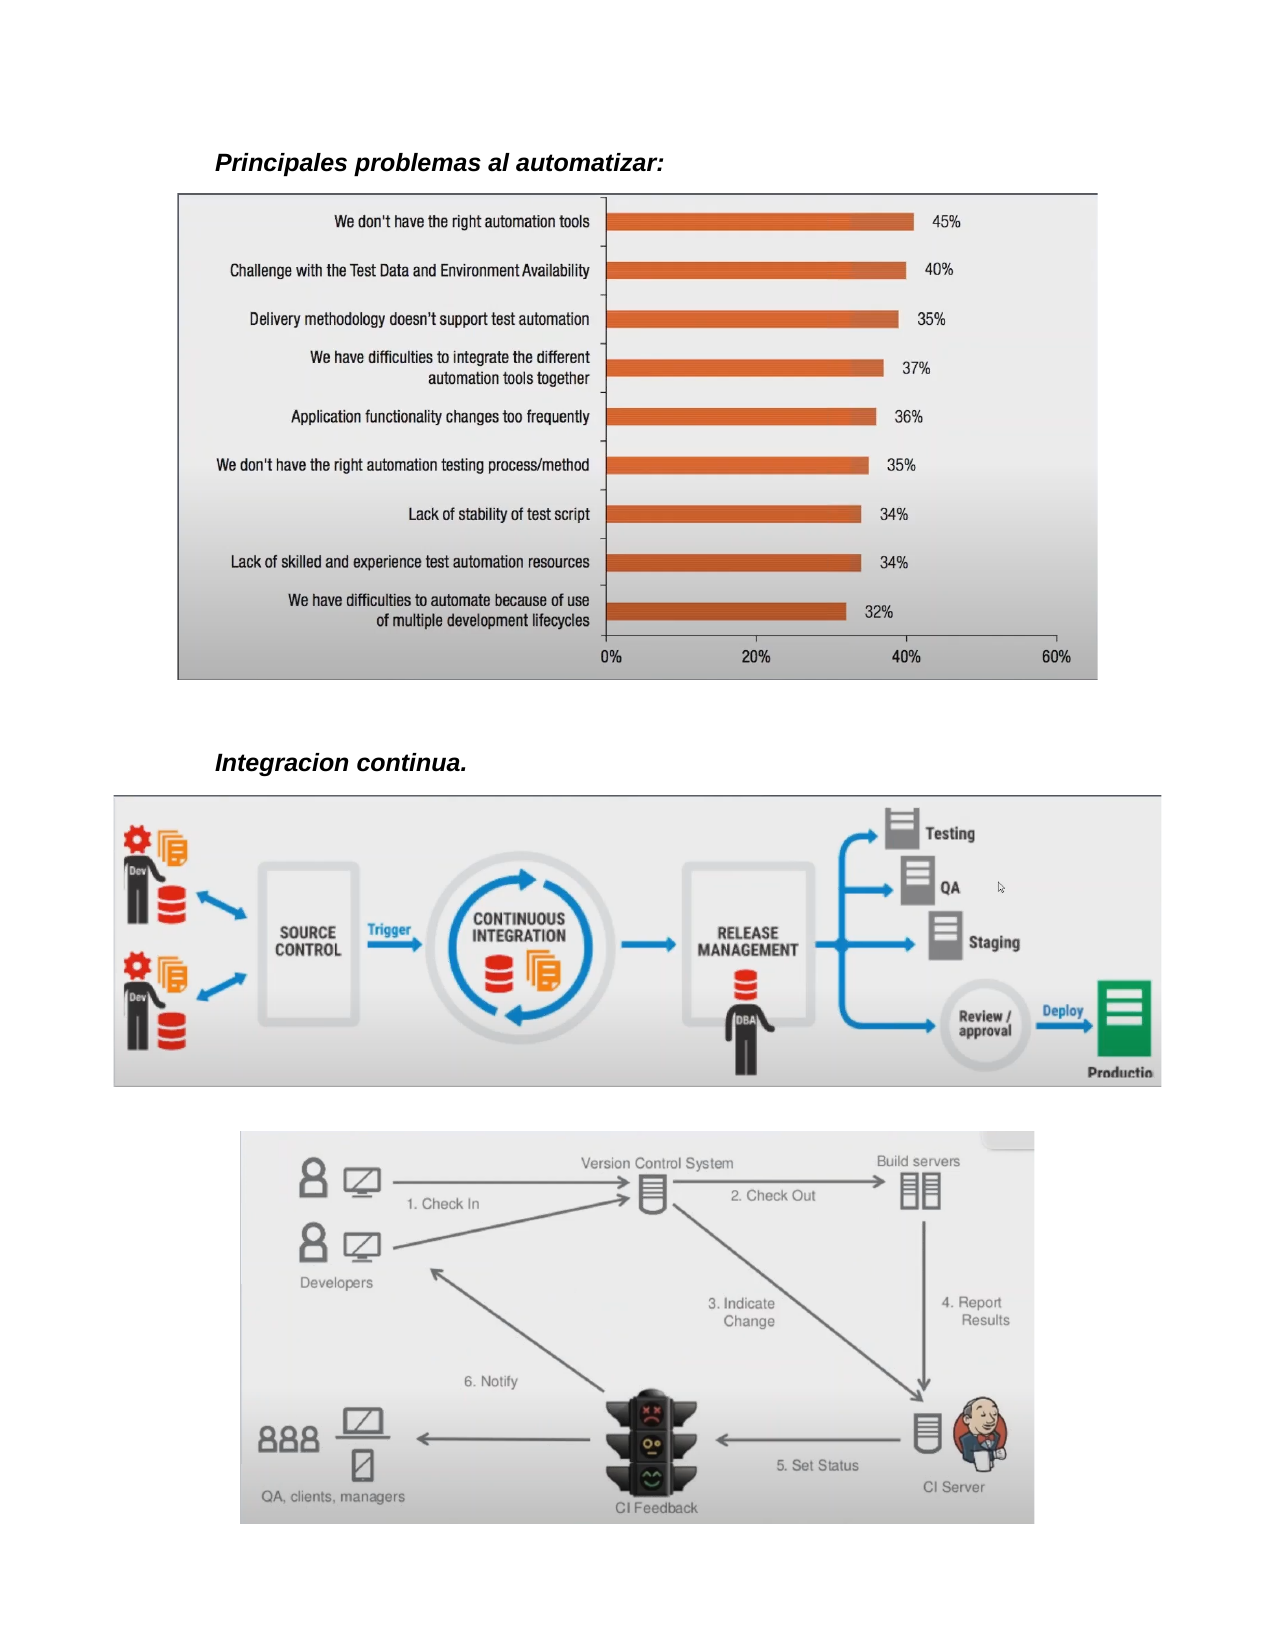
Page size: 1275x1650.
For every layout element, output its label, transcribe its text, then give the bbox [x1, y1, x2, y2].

picture [240, 1131, 1035, 1524]
text Integracion continua. [215, 748, 1098, 777]
picture [113, 795, 1162, 1087]
text Principales problemas al automatizar: [215, 148, 1098, 176]
picture [177, 193, 1098, 680]
